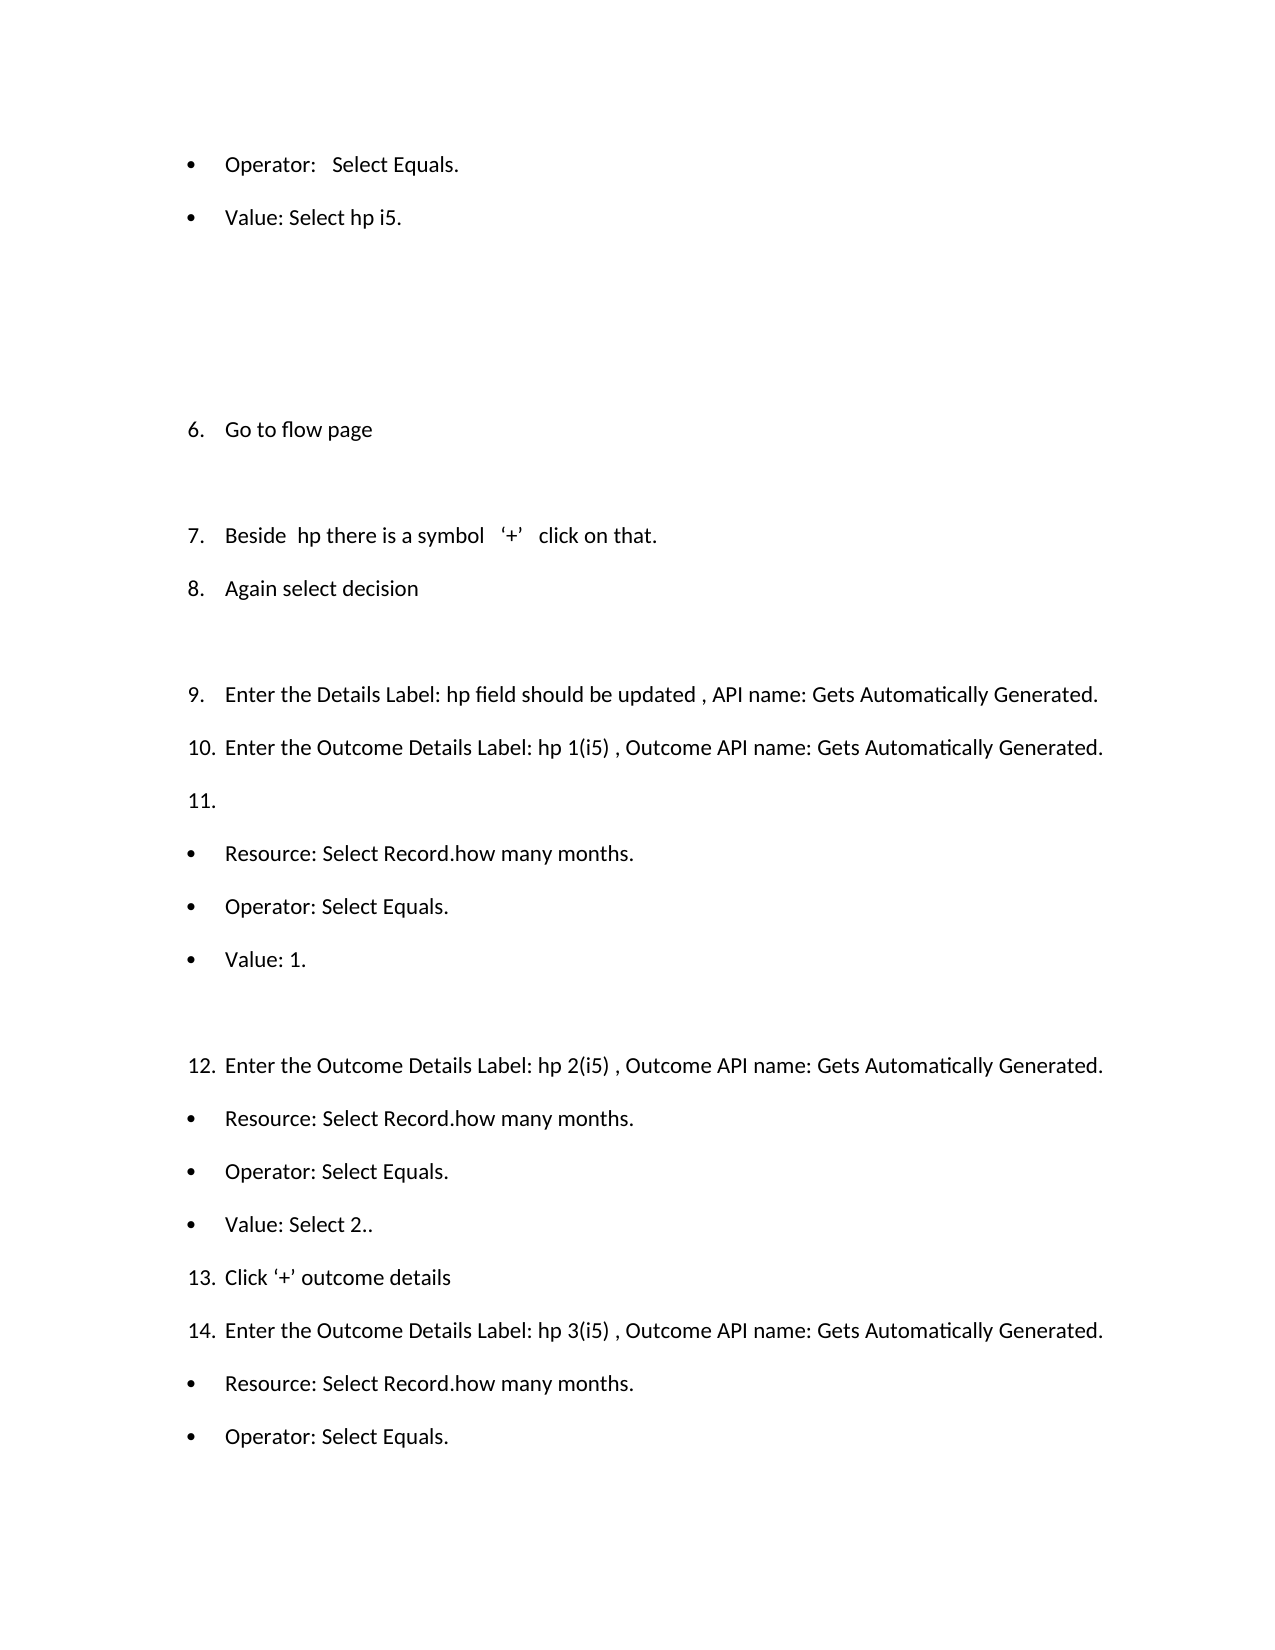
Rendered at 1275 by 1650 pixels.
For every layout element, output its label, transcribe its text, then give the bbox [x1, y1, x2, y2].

list Operator: Select Equals. [187, 1422, 1125, 1451]
list Operator: Select Equals. [187, 1157, 1125, 1185]
list Value: Select 2.. [187, 1210, 1125, 1238]
list Resource: Select Record.how many months. [187, 1104, 1125, 1132]
list Resource: Select Record.how many months. [187, 839, 1125, 867]
list Again select decision [187, 574, 1125, 602]
list Value: 1. [187, 945, 1125, 973]
list Enter the Details Label: hp field should be updated , API name: Gets Automatically Generated. [187, 680, 1125, 708]
list Value: Select hp i5. [187, 203, 1125, 231]
list Enter the Outcome Details Label: hp 3(i5) , Outcome API name: Gets Automatically Generated. [187, 1316, 1125, 1344]
list Operator: Select Equals. [187, 150, 1125, 178]
list Go to flow page [187, 415, 1125, 443]
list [187, 1369, 1125, 1397]
list Enter the Outcome Details Label: hp 1(i5) , Outcome API name: Gets Automatically Generated. [187, 733, 1125, 761]
list Operator: Select Equals. [187, 892, 1125, 920]
list Beside hp there is a symbol ‘+’ click on that. [187, 521, 1125, 549]
list Click ‘+’ outcome details [187, 1263, 1125, 1291]
list Enter the Outcome Details Label: hp 2(i5) , Outcome API name: Gets Automatically Generated. [187, 1051, 1125, 1079]
